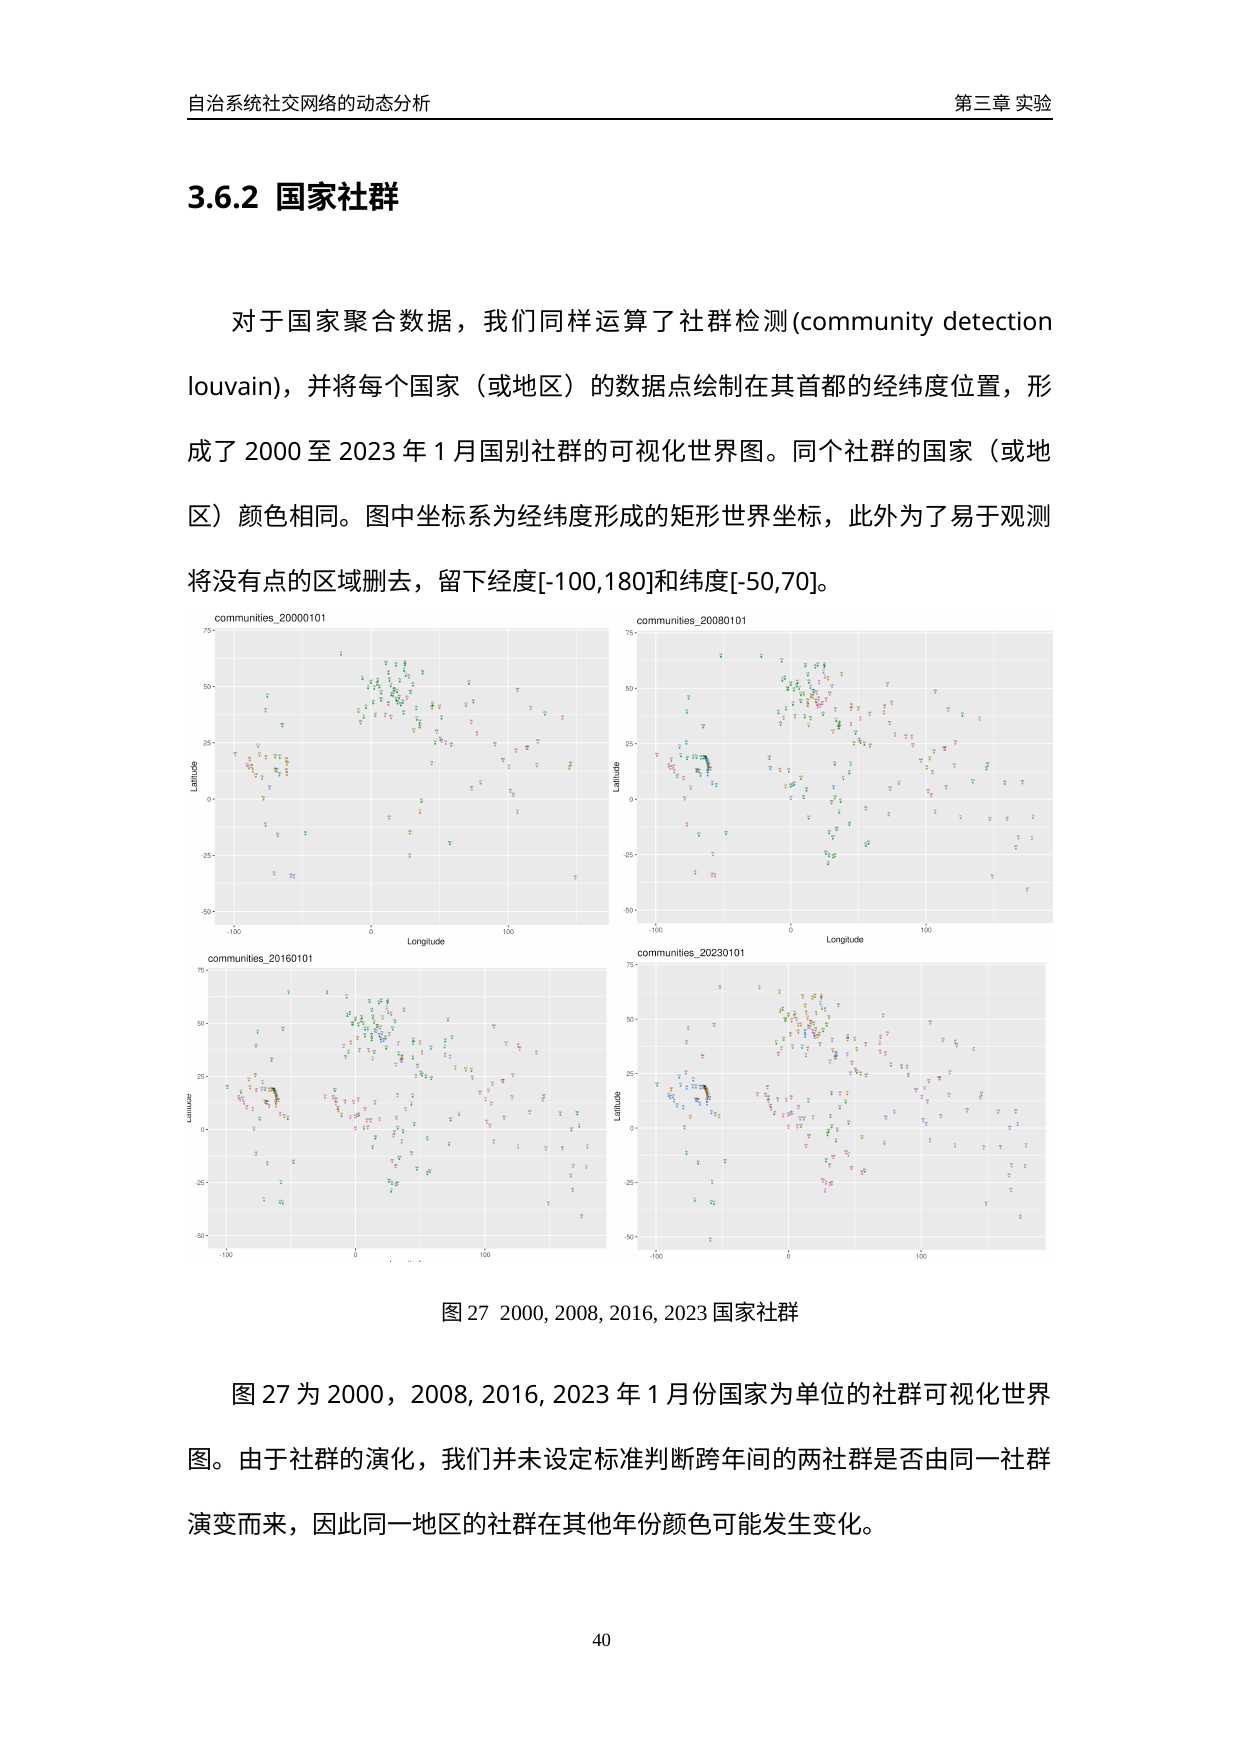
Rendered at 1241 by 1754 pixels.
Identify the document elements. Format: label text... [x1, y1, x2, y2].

text 图27 2000, 2008, 2016, 2023国家社群 [187, 1295, 1053, 1327]
text 图27为2000，2008, 2016, 2023年1月份国家为单位的社群可视化世界图。由于社群的演化，我们并未设定标准判断跨年间的两社群是否由同一社群演变而来，因此同一地区的社群在其他年份颜色可能发生变化。 [187, 1360, 1053, 1555]
picture [187, 612, 1053, 1262]
text 对于国家聚合数据，我们同样运算了社群检测(community detection louvain)，并将每个国家（或地区）的数据点绘制在其首都的经纬度位置，形成了2000至2023年1月国别社群的可视化世界图。同个社群的国家（或地区）颜色相同。图中坐标系为经纬度形成的矩形世界坐标，此外为了易于观测，将没有点的区域删去，留下经度[-100,180]和纬度[-50,70]。 [187, 287, 1053, 612]
subtitle 3.6.2 国家社群 [187, 162, 1053, 227]
